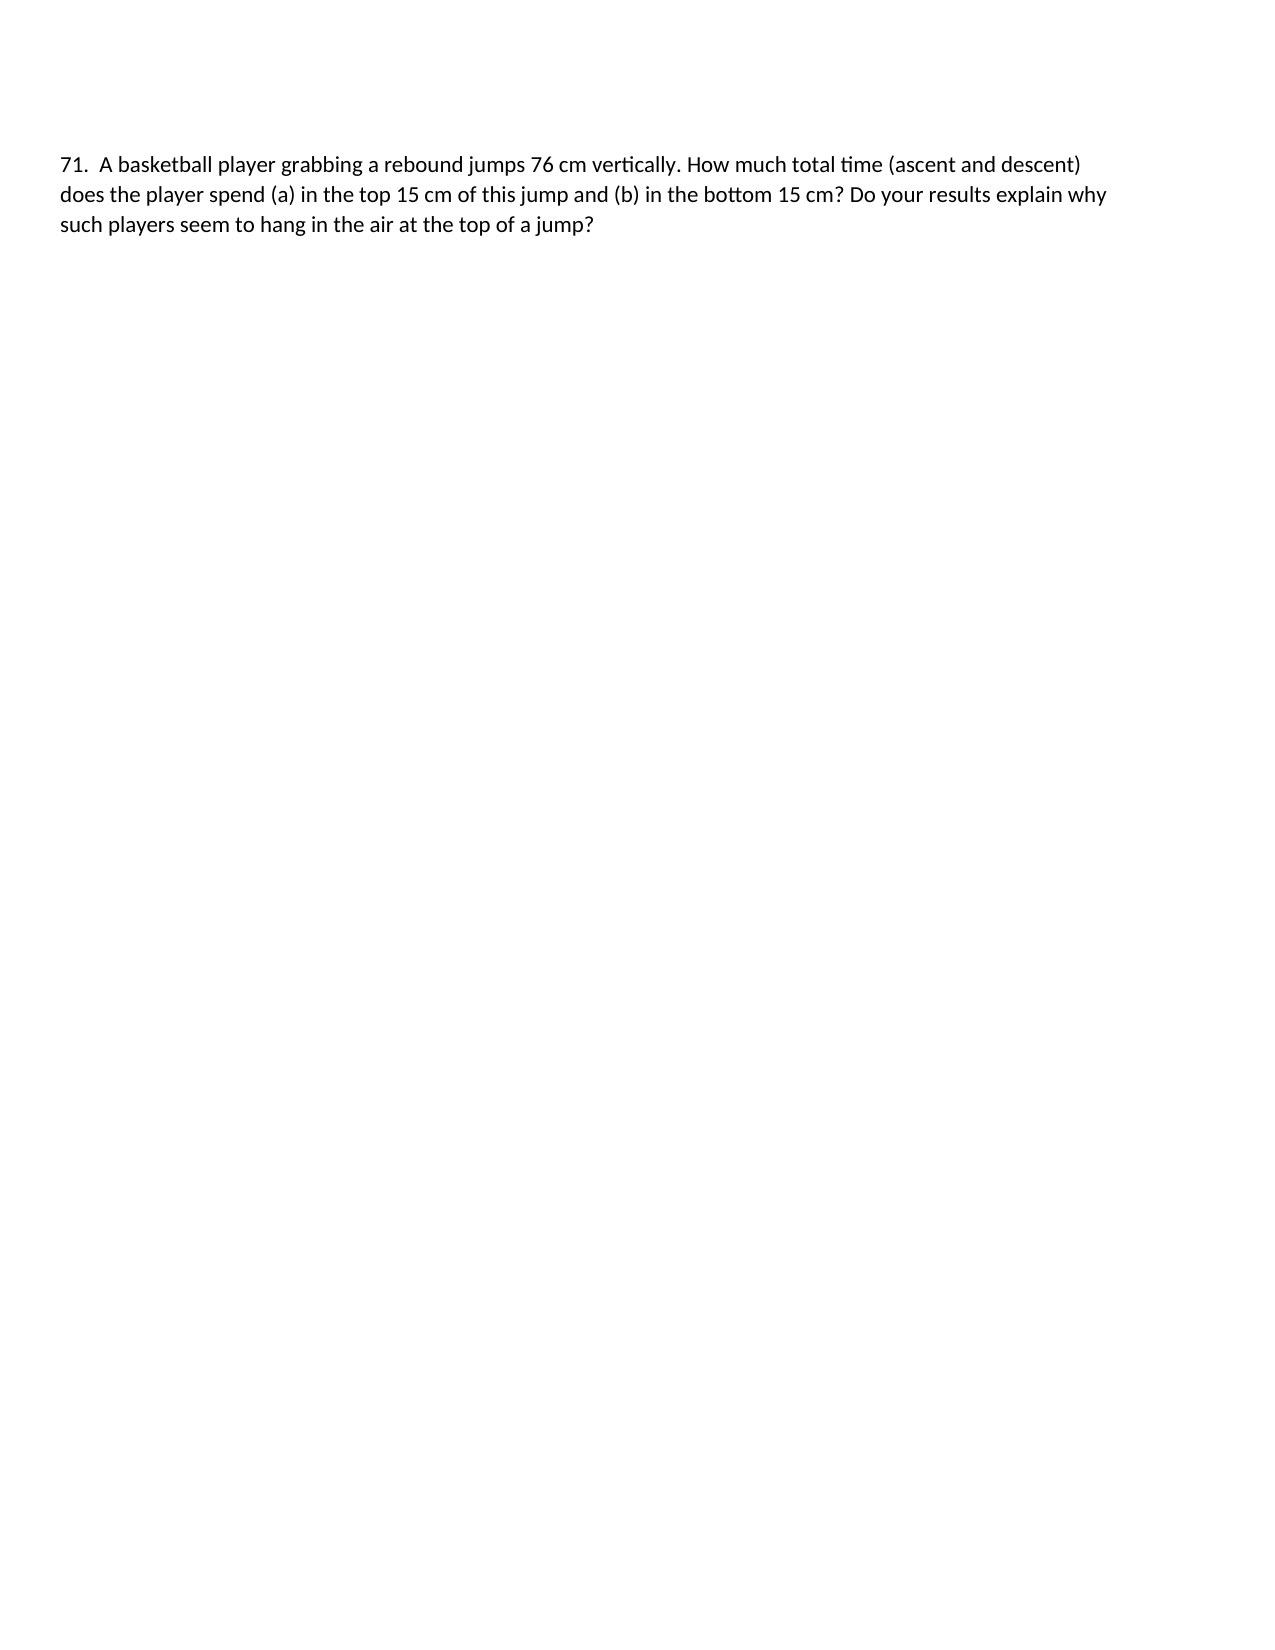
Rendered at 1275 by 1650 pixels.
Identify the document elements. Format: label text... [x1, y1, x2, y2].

text 71. A basketball player grabbing a rebound jumps 76 cm vertically. How much total time (ascent and descent) does the player spend (a) in the top 15 cm of this jump and (b) in the bottom 15 cm? Do your results explain why such players seem to hang in the air at the top of a jump? [60, 150, 1125, 238]
